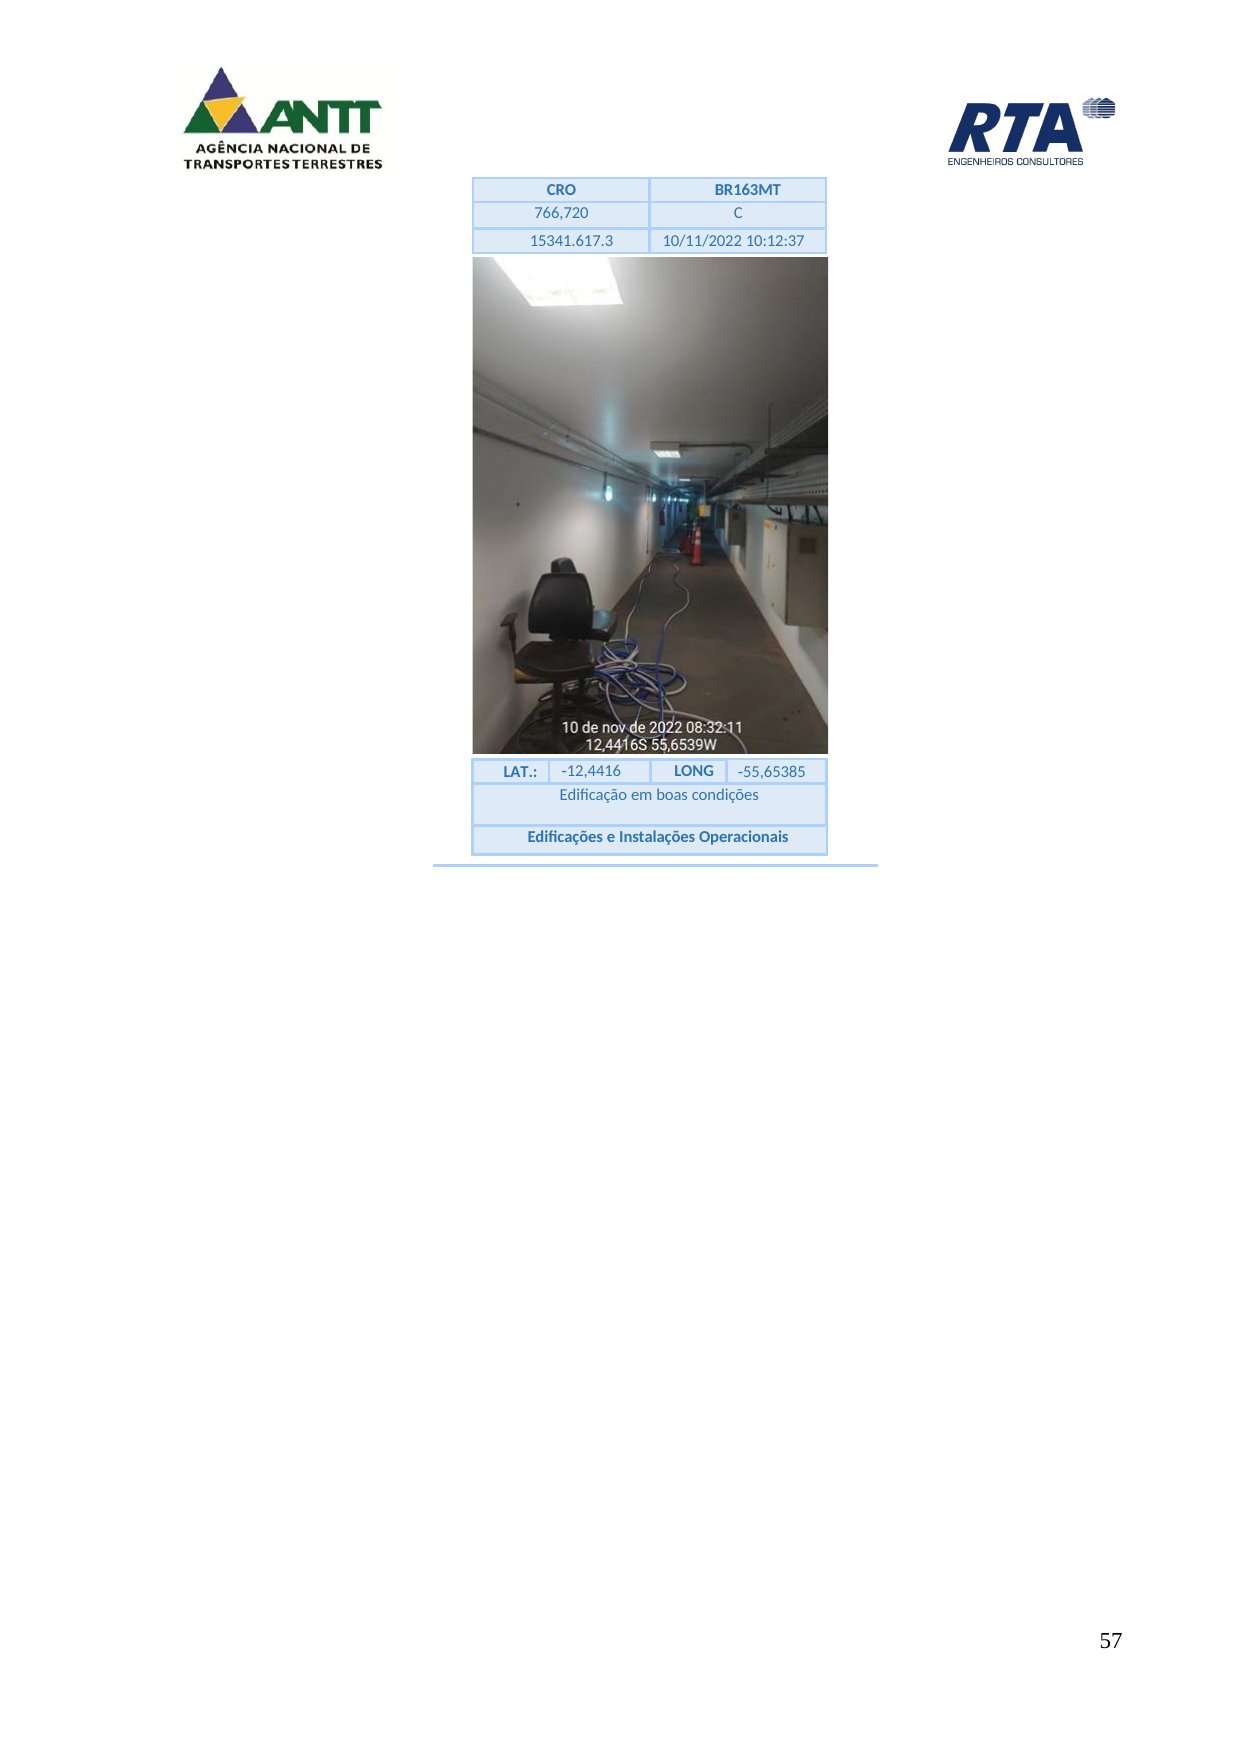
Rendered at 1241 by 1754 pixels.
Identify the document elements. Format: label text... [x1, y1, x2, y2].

picture [177, 66, 402, 177]
table_cell 15341.617.3 [474, 230, 648, 252]
table_header BR163MT [651, 179, 825, 201]
table_header ‐55,65385 [728, 760, 825, 782]
table_cell Edificações e Instalações Operacionais [474, 827, 826, 853]
table_header CRO [474, 179, 648, 201]
table_cell C [651, 203, 825, 226]
table_cell Edificação em boas condições [474, 785, 825, 824]
table_cell 766,720 [474, 203, 648, 226]
table_header LAT.: [474, 761, 548, 782]
picture [932, 86, 1123, 176]
table_cell 10/11/2022 10:12:37 [651, 230, 825, 252]
picture [472, 257, 829, 754]
table_header LONG.: [652, 761, 725, 782]
table_header ‐12,4416 [550, 761, 649, 782]
